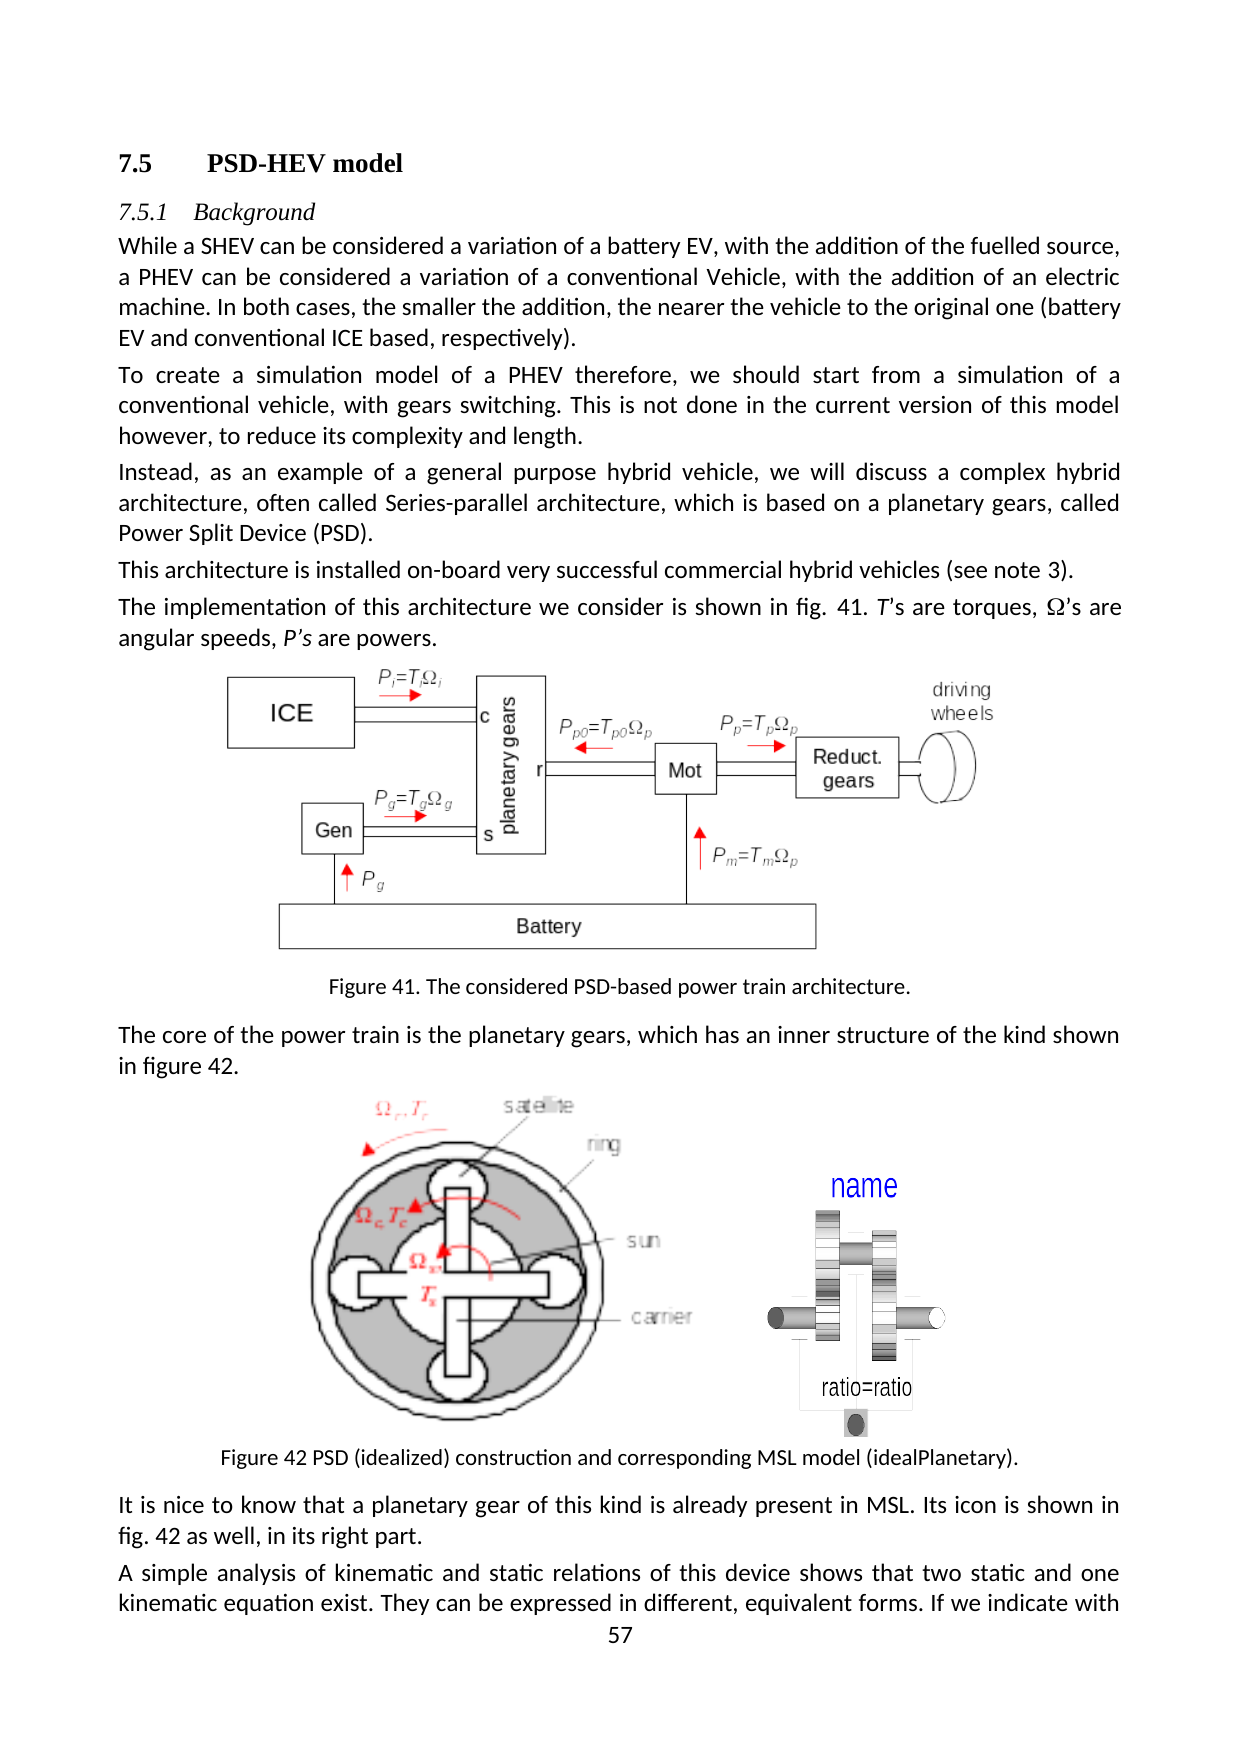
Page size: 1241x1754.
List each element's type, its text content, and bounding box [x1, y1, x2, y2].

subtitle Background [118, 197, 1122, 226]
subtitle PSD-HEV model [118, 148, 1122, 179]
text Instead, as an example of a general purpose hybrid vehicle, we will discuss a complex hybrid architecture, often called Series-parallel architecture, which is based on a planetary gears, called Power Split Device (PSD). [118, 457, 1122, 548]
text Figure 42 PSD (idealized) construction and corresponding MSL model (idealPlanetary). [118, 1443, 1122, 1471]
text While a SHEV can be considered a variation of a battery EV, with the addition of the fuelled source, a PHEV can be considered a variation of a conventional Vehicle, with the addition of an electric machine. In both cases, the smaller the addition, the nearer the vehicle to the original one (battery EV and conventional ICE based, respectively). [118, 230, 1122, 352]
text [118, 1557, 1122, 1618]
text Figure 41. The considered PSD-based power train architecture. [118, 972, 1122, 1001]
text To create a simulation model of a PHEV therefore, we should start from a simulation of a conventional vehicle, with gears switching. This is not done in the current version of this model however, to reduce its complexity and length. [118, 359, 1122, 450]
text This architecture is installed on-board very successful commercial hybrid vehicles (see note 3). [118, 554, 1122, 585]
